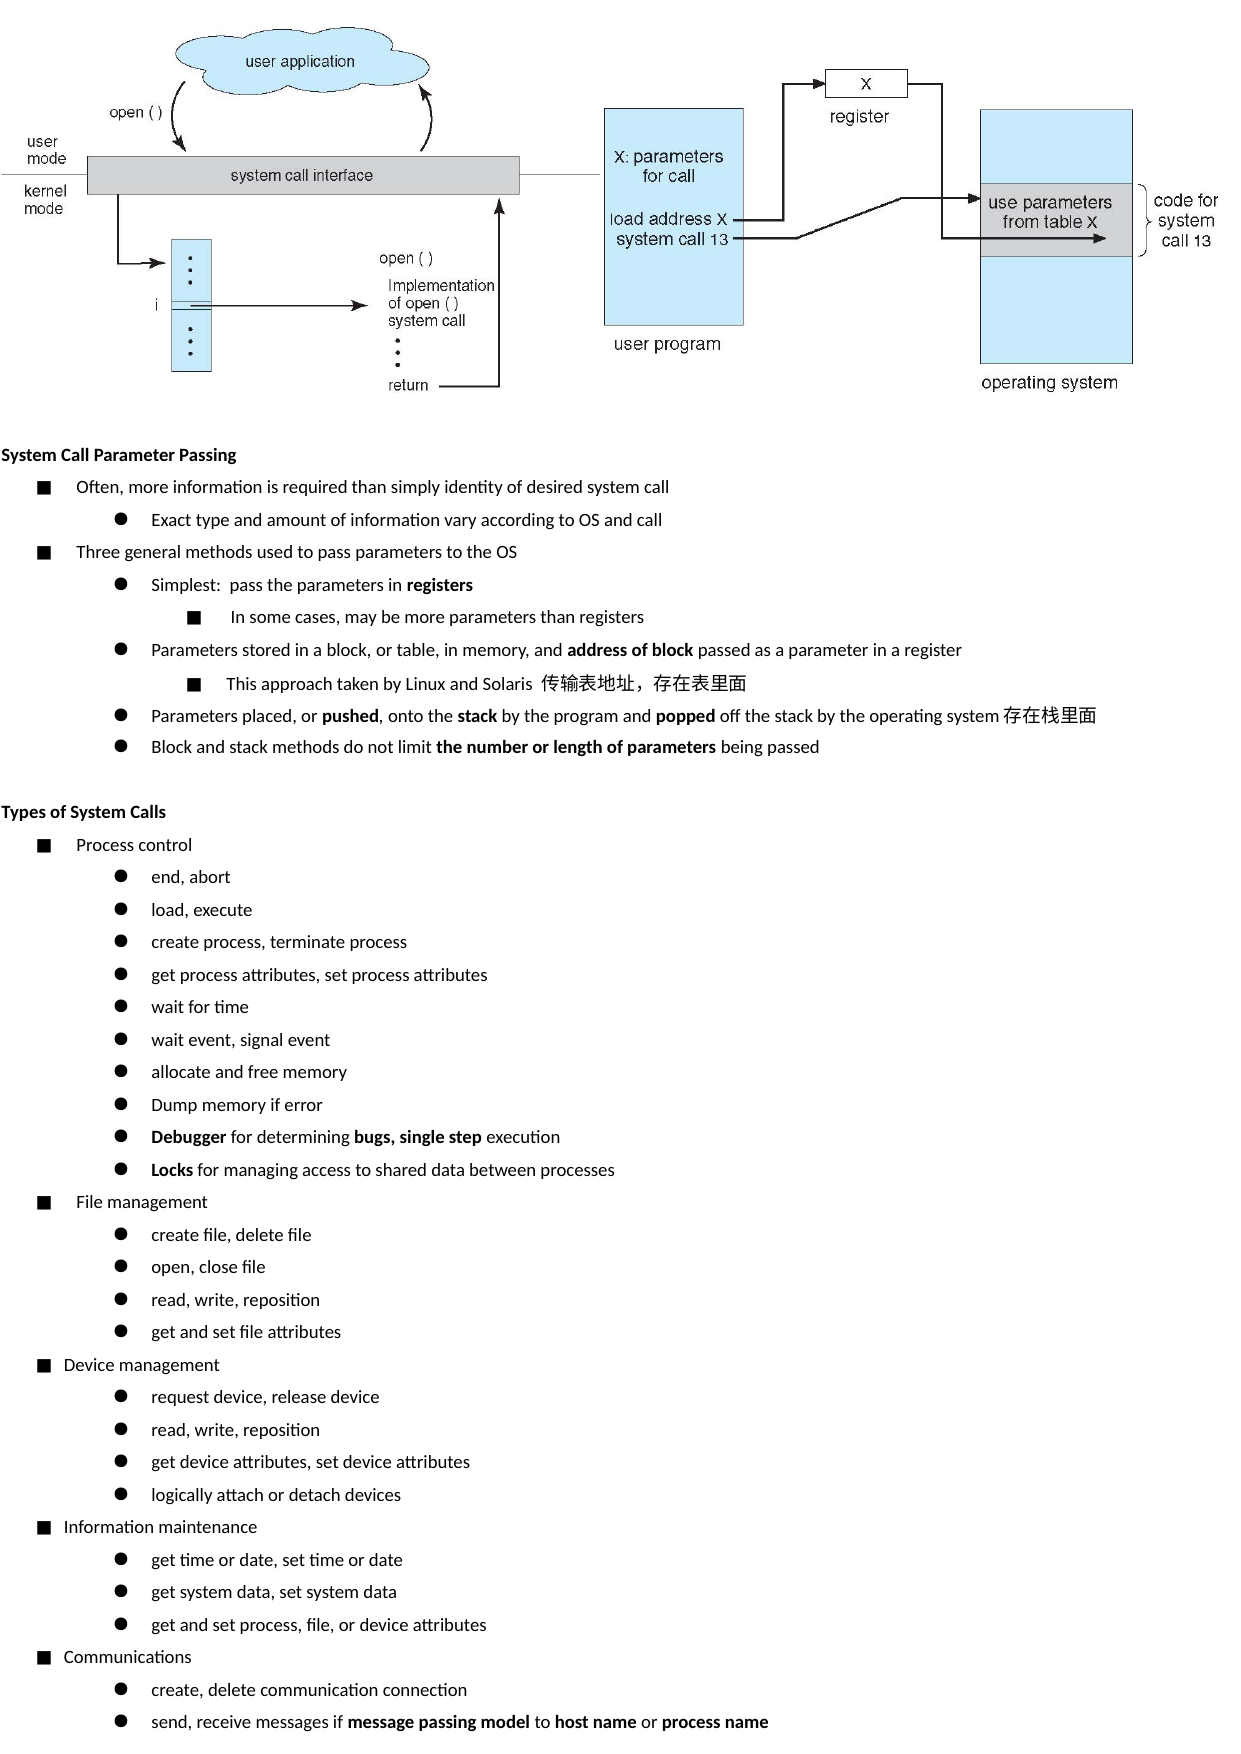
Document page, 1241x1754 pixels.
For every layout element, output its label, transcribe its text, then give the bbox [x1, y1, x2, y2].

list get and set process, file, or device attributes [114, 1608, 1239, 1641]
list get system data, set system data [114, 1576, 1239, 1608]
list wait event, signal event [114, 1023, 1239, 1056]
list wait for time [114, 991, 1239, 1023]
list Process control [39, 828, 1239, 861]
list request device, release device [114, 1381, 1239, 1413]
list File management [39, 1186, 1239, 1218]
list read, write, reposition [114, 1283, 1239, 1316]
list end, abort [114, 861, 1239, 893]
list Communications [39, 1641, 1239, 1673]
list create, delete communication connection [114, 1673, 1239, 1706]
list Often, more information is required than simply identity of desired system call [39, 471, 1239, 503]
list This approach taken by Linux and Solaris 传输表地址，存在表里面 [189, 666, 1239, 698]
list get time or date, set time or date [114, 1543, 1239, 1576]
list Information maintenance [39, 1511, 1239, 1543]
list read, write, reposition [114, 1413, 1239, 1446]
list create process, terminate process [114, 926, 1239, 958]
picture [604, 69, 1223, 394]
list create file, delete file [114, 1218, 1239, 1251]
list In some cases, may be more parameters than registers [189, 601, 1239, 633]
list Dump memory if error [114, 1088, 1239, 1121]
text System Call Parameter Passing [1, 438, 1239, 471]
list Simplest: pass the parameters in registers [114, 568, 1239, 601]
text Types of System Calls [1, 796, 1239, 828]
list Locks for managing access to shared data between processes [114, 1153, 1239, 1186]
list Block and stack methods do not limit the number or length of parameters being passed [114, 731, 1239, 763]
list get device attributes, set device attributes [114, 1446, 1239, 1478]
list allocate and free memory [114, 1056, 1239, 1088]
list load, execute [114, 893, 1239, 926]
list send, receive messages if message passing model to host name or process name [114, 1706, 1239, 1738]
list Device management [39, 1348, 1239, 1381]
list Three general methods used to pass parameters to the OS [39, 536, 1239, 568]
list get process attributes, set process attributes [114, 958, 1239, 991]
list Exact type and amount of information vary according to OS and call [114, 503, 1239, 536]
list open, close file [114, 1251, 1239, 1283]
picture [1, 27, 600, 394]
list Parameters stored in a block, or table, in memory, and address of block passed as a parameter in a register [114, 633, 1239, 666]
list get and set file attributes [114, 1316, 1239, 1348]
list Parameters placed, or pushed, onto the stack by the program and popped off the stack by the operating system 存在栈里面 [114, 698, 1239, 731]
list logically attach or detach devices [114, 1478, 1239, 1511]
list Debugger for determining bugs, single step execution [114, 1121, 1239, 1153]
